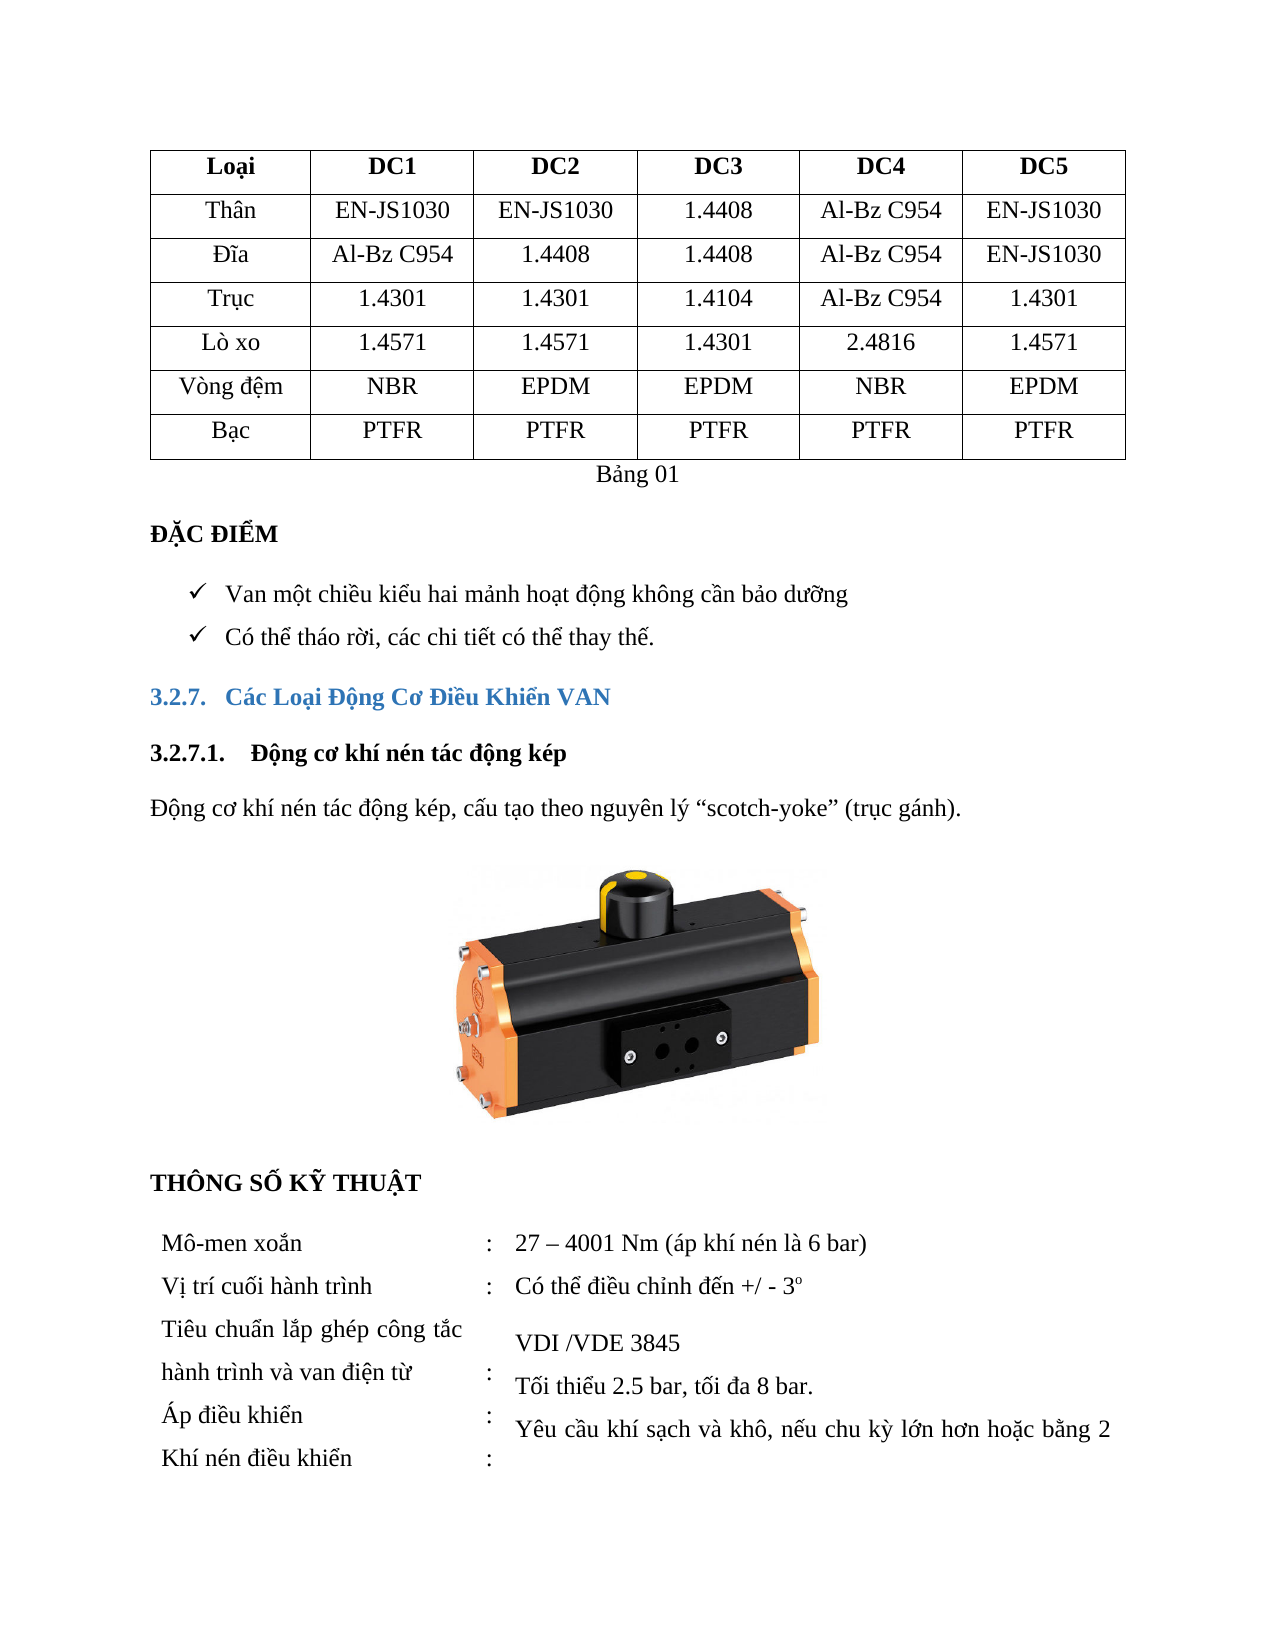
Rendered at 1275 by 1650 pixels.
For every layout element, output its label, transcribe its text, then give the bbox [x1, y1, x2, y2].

table_cell 1.4571 [963, 327, 1125, 370]
table_cell 1.4301 [638, 327, 799, 370]
table_header Loại [151, 151, 310, 194]
table_header DC4 [800, 151, 962, 194]
table_header DC1 [311, 151, 473, 194]
table_cell PTFR [800, 415, 962, 458]
table_cell EN-JS1030 [963, 195, 1125, 238]
table_cell EN-JS1030 [474, 195, 637, 238]
table_cell Lò xo [151, 327, 310, 370]
table_cell NBR [311, 371, 473, 414]
table_cell 1.4571 [311, 327, 473, 370]
table_cell NBR [800, 371, 962, 414]
table_cell Al-Bz C954 [800, 195, 962, 238]
table_cell 1.4301 [474, 283, 637, 326]
text Động cơ khí nén tác động kép, cấu tạo theo nguyên lý “scotch-yoke” (trục gánh). [150, 793, 1125, 822]
subtitle Động cơ khí nén tác động kép [150, 738, 1125, 766]
table_cell 1.4408 [638, 239, 799, 282]
table_cell Thân [151, 195, 310, 238]
table_cell Vòng đệm [151, 371, 310, 414]
table_header DC3 [638, 151, 799, 194]
list Van một chiều kiểu hai mảnh hoạt động không cần bảo dưỡng [187, 579, 1125, 608]
text ĐẶC ĐIỂM [150, 519, 1125, 548]
table_cell 1.4301 [963, 283, 1125, 326]
text Bảng 01 [150, 460, 1125, 488]
table_cell EN-JS1030 [311, 195, 473, 238]
table_header DC5 [963, 151, 1125, 194]
table_cell Bạc [151, 415, 310, 458]
list Có thể tháo rời, các chi tiết có thể thay thế. [187, 622, 1125, 651]
table_cell EPDM [638, 371, 799, 414]
table_cell 1.4301 [311, 283, 473, 326]
table_cell EPDM [474, 371, 637, 414]
table_cell PTFR [474, 415, 637, 458]
table_cell Al-Bz C954 [311, 239, 473, 282]
table_cell 2.4816 [800, 327, 962, 370]
table_header DC2 [474, 151, 637, 194]
picture [448, 853, 827, 1137]
table_cell 1.4571 [474, 327, 637, 370]
table_cell EPDM [963, 371, 1125, 414]
subtitle Các Loại Động Cơ Điều Khiển VAN [150, 682, 1125, 711]
table_cell PTFR [638, 415, 799, 458]
table_cell Đĩa [151, 239, 310, 282]
table_header : : : : : : : : [474, 1228, 504, 1486]
table_cell Trục [151, 283, 310, 326]
text THÔNG SỐ KỸ THUẬT [150, 1168, 1125, 1197]
table_cell Al-Bz C954 [800, 283, 962, 326]
table_cell 1.4408 [474, 239, 637, 282]
table_cell PTFR [311, 415, 473, 458]
table_cell PTFR [963, 415, 1125, 458]
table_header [150, 1228, 474, 1486]
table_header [504, 1228, 1124, 1486]
table_cell EN-JS1030 [963, 239, 1125, 282]
table_cell Al-Bz C954 [800, 239, 962, 282]
table_cell 1.4408 [638, 195, 799, 238]
table_cell 1.4104 [638, 283, 799, 326]
